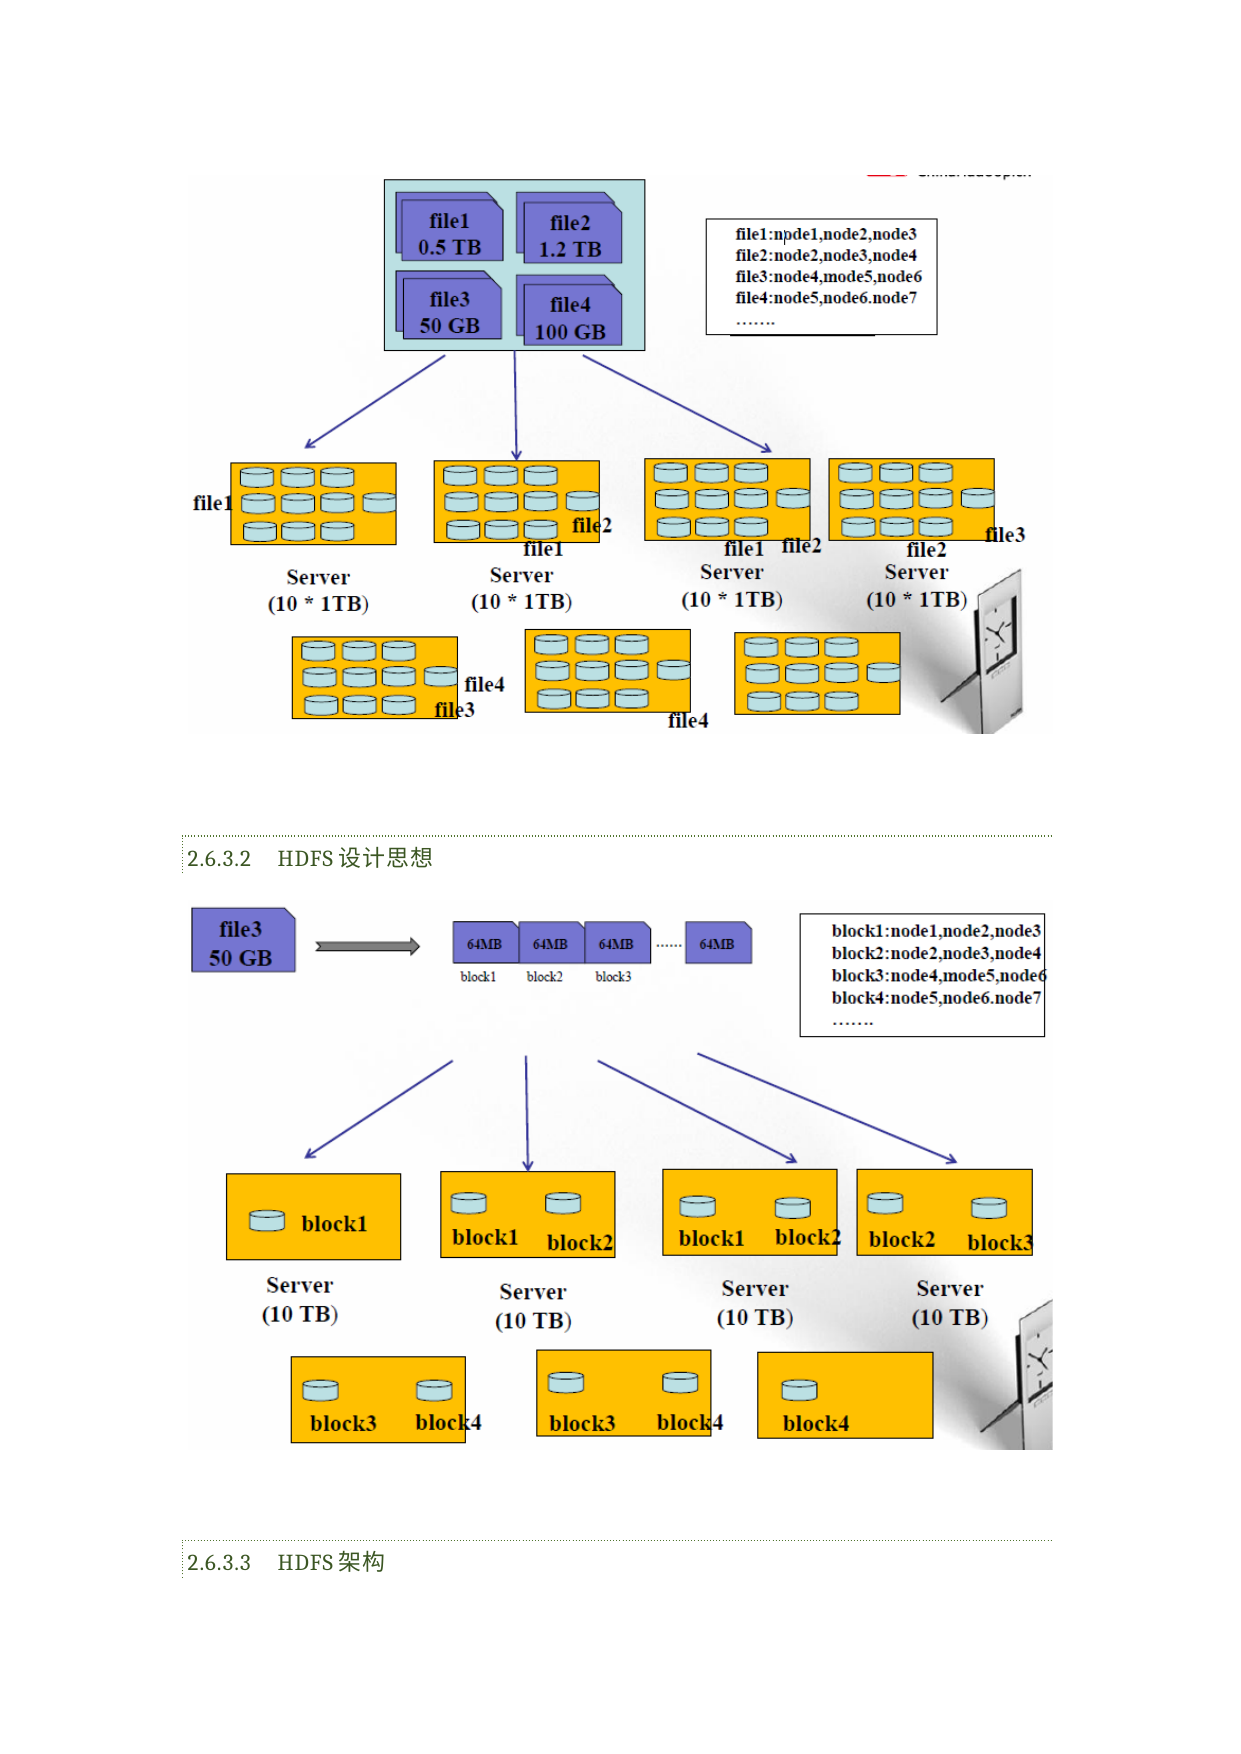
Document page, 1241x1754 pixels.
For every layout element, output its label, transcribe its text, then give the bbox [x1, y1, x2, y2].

subtitle HDFS架构 [182, 1539, 1053, 1578]
picture [187, 175, 1053, 734]
subtitle HDFS设计思想 [182, 835, 1053, 873]
picture [187, 900, 1053, 1450]
